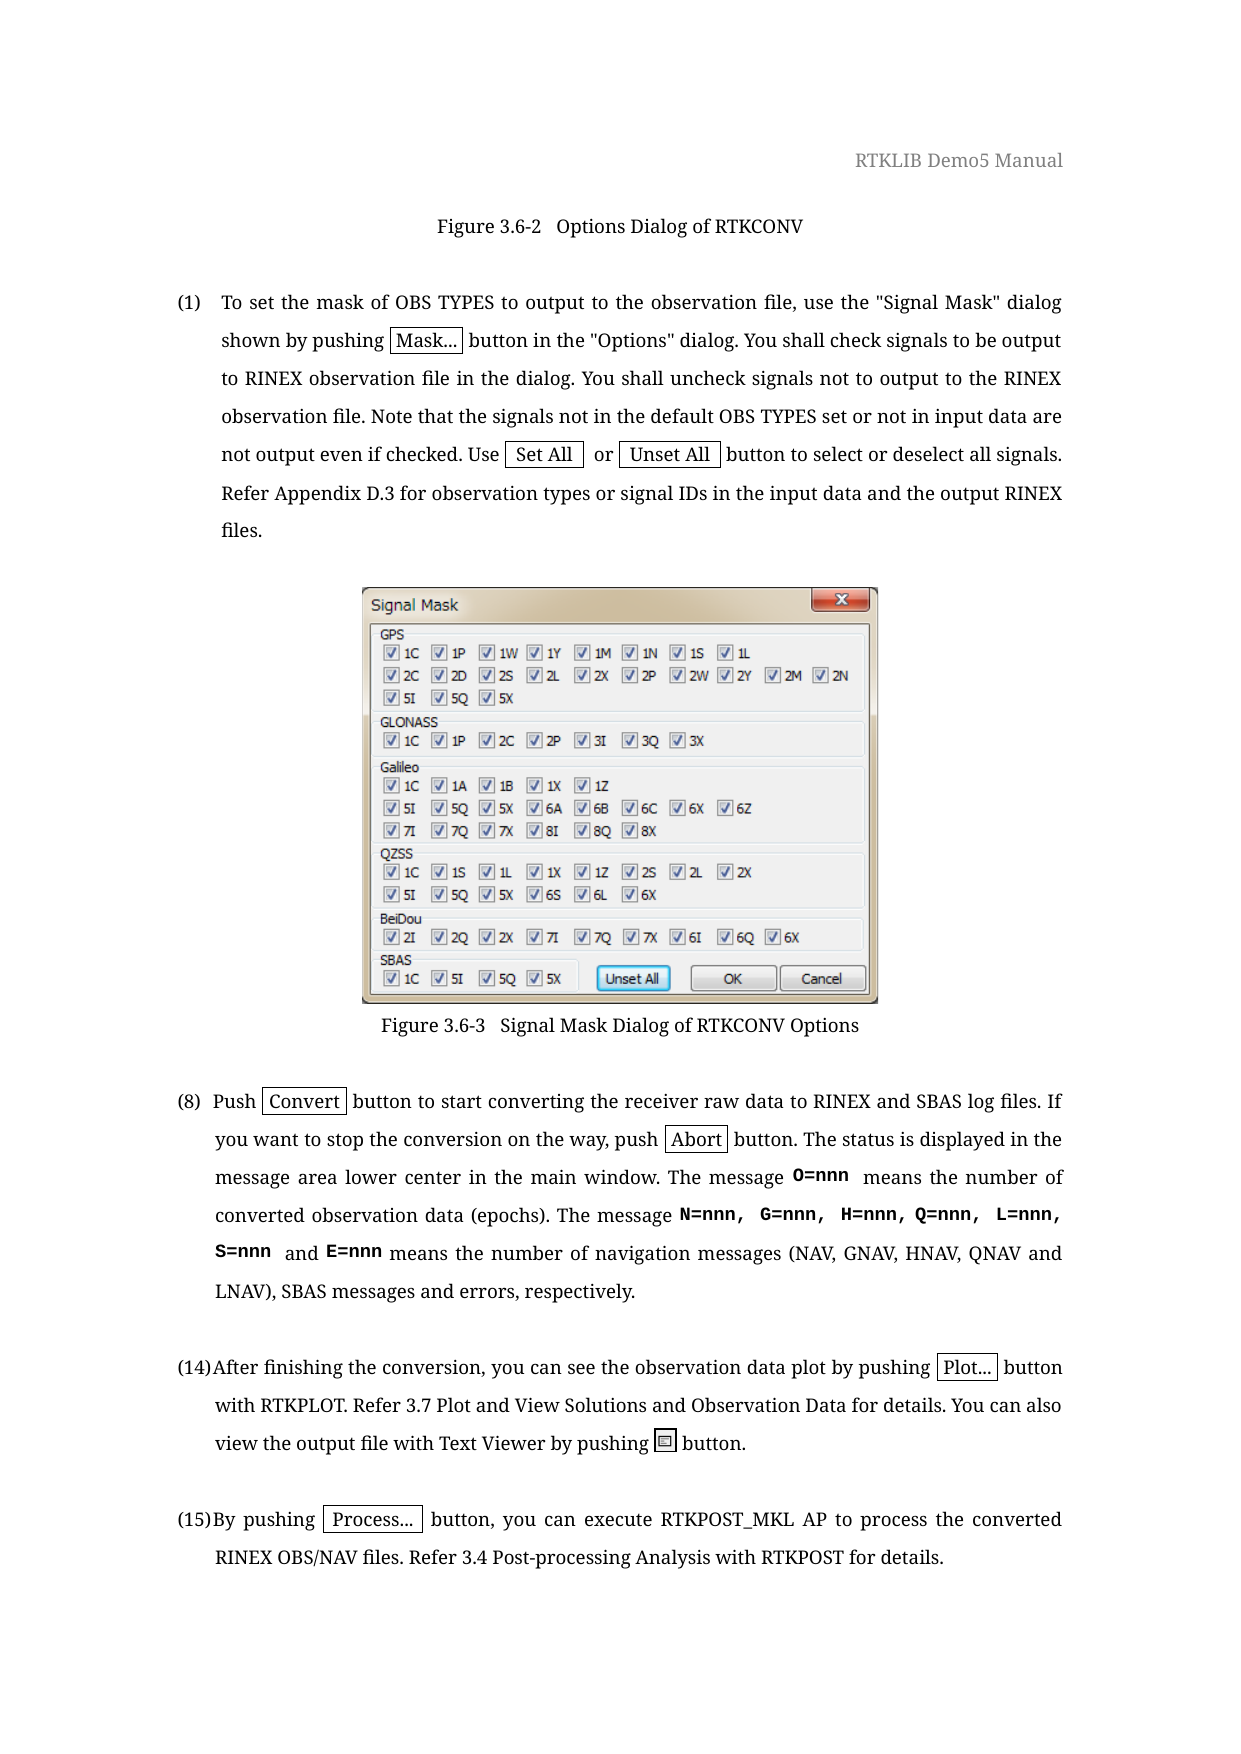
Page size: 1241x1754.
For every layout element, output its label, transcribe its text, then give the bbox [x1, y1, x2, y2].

list By pushing Process... button, you can execute RTKPOST_MKL AP to process the converted RINEX OBS/NAV files. Refer 3.4 Post-processing Analysis with RTKPOST for details. [177, 1500, 1063, 1576]
list To set the mask of OBS TYPES to output to the observation file, use the "Signal Mask" dialog shown by pushing Mask... button in the "Options" dialog. You shall check signals to be output to RINEX observation file in the dialog. You shall uncheck signals not to output to the RINEX observation file. Note that the signals not in the default OBS TYPES set or not in input data are not output even if checked. Use Set All or Unset All button to select or deselect all signals. Refer Appendix D.3 for observation types or signal IDs in the input data and the output RINEX files. [177, 283, 1063, 549]
text Figure 3.6-3 Signal Mask Dialog of RTKCONV Options [177, 1006, 1063, 1044]
picture [656, 1430, 675, 1451]
list Push Convert button to start converting the receiver raw data to RINEX and SBAS log files. If you want to stop the conversion on the way, push Abort button. The status is displayed in the message area lower center in the main window. The message O=nnn means the number of converted observation data (epochs). The message N=nnn, G=nnn, H=nnn, Q=nnn, L=nnn, S=nnn and E=nnn means the number of navigation messages (NAV, GNAV, HNAV, QNAV and LNAV), SBAS messages and errors, respectively. [177, 1082, 1063, 1310]
list After finishing the conversion, you can see the observation data plot by pushing Plot... button with RTKPLOT. Refer 3.7 Plot and View Solutions and Observation Data for details. You can also view the output file with Text Viewer by pushing button. [177, 1348, 1063, 1462]
text Figure 3.6-2 Options Dialog of RTKCONV [177, 207, 1063, 245]
picture [362, 587, 879, 1004]
